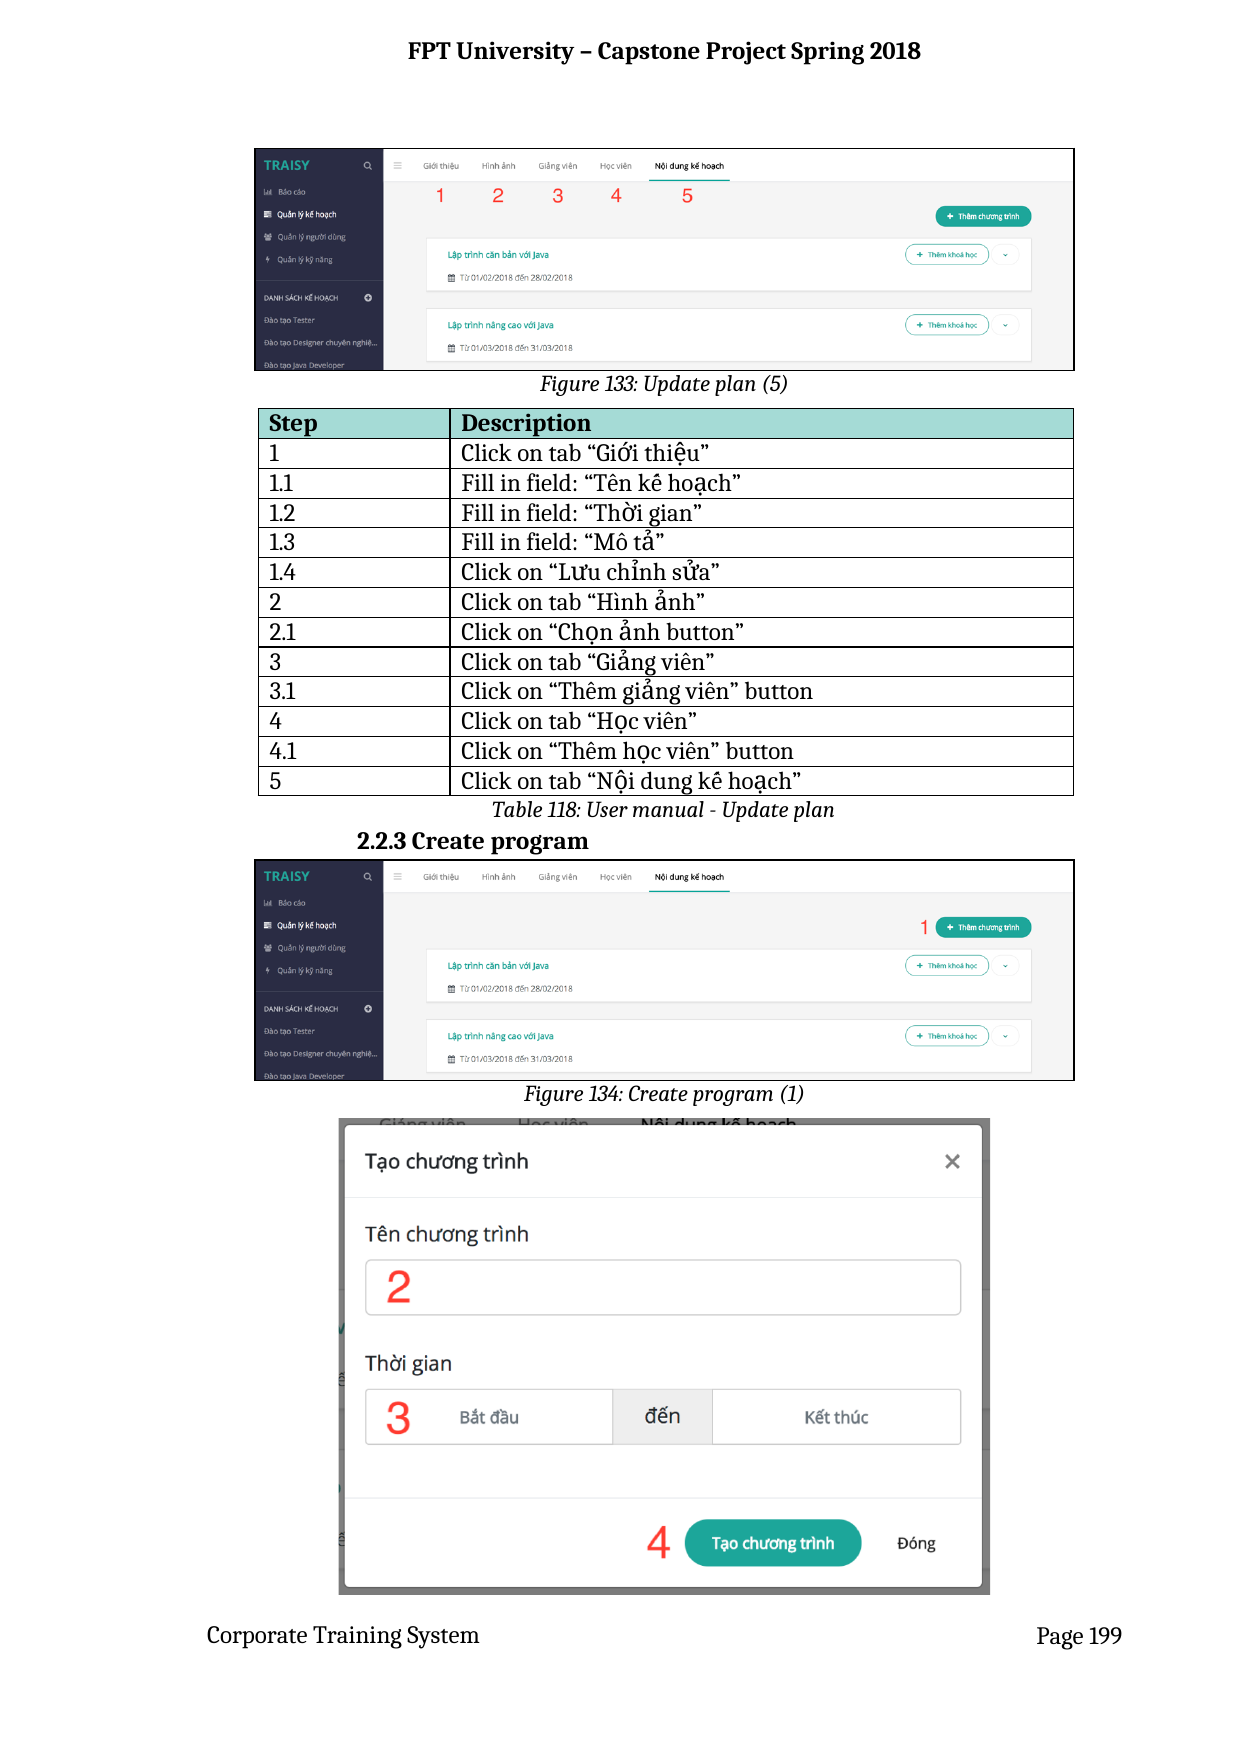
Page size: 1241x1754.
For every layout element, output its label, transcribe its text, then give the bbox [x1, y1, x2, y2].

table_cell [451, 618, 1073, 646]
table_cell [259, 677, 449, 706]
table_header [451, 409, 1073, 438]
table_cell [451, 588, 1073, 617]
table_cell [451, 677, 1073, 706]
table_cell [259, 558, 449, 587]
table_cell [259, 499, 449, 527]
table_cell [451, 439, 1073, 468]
text Figure 134: Create program (1) [207, 1081, 1122, 1107]
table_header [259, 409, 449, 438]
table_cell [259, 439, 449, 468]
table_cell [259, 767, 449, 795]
picture [256, 149, 1073, 370]
list Table 118: User manual - Update plan [207, 796, 1122, 823]
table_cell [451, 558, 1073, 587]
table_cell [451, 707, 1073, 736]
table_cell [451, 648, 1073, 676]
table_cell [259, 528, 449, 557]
subtitle 2.2.3 Create program [357, 827, 1124, 855]
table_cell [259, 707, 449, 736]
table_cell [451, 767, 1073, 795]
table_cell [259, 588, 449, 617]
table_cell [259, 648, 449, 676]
picture [256, 861, 1073, 1080]
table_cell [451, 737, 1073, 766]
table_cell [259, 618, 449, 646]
text Figure 133: Update plan (5) [207, 371, 1122, 398]
picture [338, 1118, 991, 1595]
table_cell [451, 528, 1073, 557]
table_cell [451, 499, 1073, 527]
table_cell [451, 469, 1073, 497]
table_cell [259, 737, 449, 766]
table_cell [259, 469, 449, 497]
